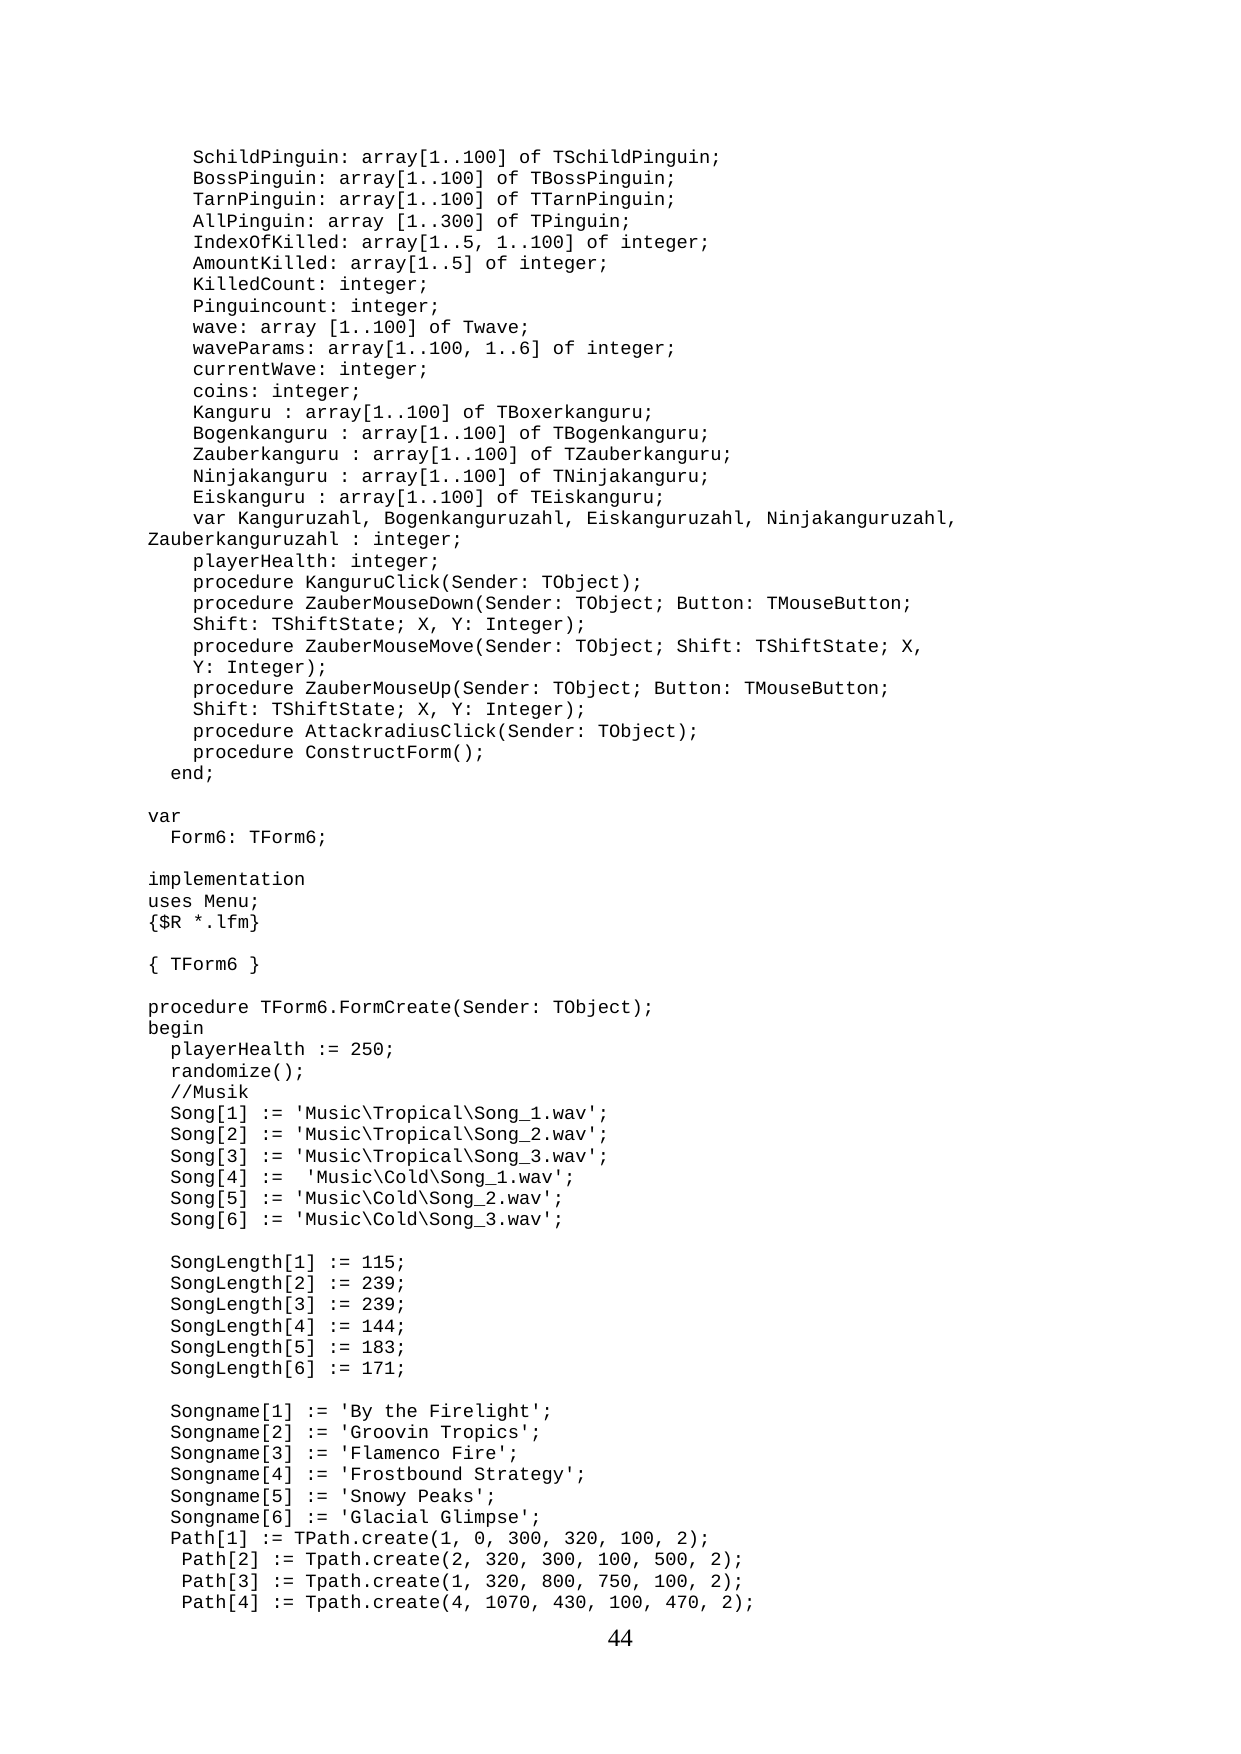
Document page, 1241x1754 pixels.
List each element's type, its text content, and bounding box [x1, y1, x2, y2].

text Song[3] := 'Music\Tropical\Song_3.wav'; [148, 1146, 1093, 1168]
text Song[6] := 'Music\Cold\Song_3.wav'; [148, 1210, 1093, 1231]
text SongLength[6] := 171; [148, 1359, 1093, 1380]
text Shift: TShiftState; X, Y: Integer); [148, 700, 1093, 721]
text uses Menu; [148, 891, 1093, 913]
text { TForm6 } [148, 955, 1093, 976]
text Bogenkanguru : array[1..100] of TBogenkanguru; [148, 424, 1093, 445]
text wave: array [1..100] of Twave; [148, 318, 1093, 339]
text SongLength[4] := 144; [148, 1316, 1093, 1338]
text coins: integer; [148, 381, 1093, 403]
text //Musik [148, 1083, 1093, 1104]
text KilledCount: integer; [148, 275, 1093, 296]
text Form6: TForm6; [148, 828, 1093, 849]
text SchildPinguin: array[1..100] of TSchildPinguin; [148, 148, 1093, 169]
text SongLength[2] := 239; [148, 1274, 1093, 1295]
text Song[4] := 'Music\Cold\Song_1.wav'; [148, 1168, 1093, 1189]
text procedure ZauberMouseUp(Sender: TObject; Button: TMouseButton; [148, 679, 1093, 700]
text {$R *.lfm} [148, 913, 1093, 934]
text Songname[2] := 'Groovin Tropics'; [148, 1423, 1093, 1444]
text var [148, 806, 1093, 828]
text Ninjakanguru : array[1..100] of TNinjakanguru; [148, 466, 1093, 488]
text AllPinguin: array [1..300] of TPinguin; [148, 211, 1093, 233]
text procedure TForm6.FormCreate(Sender: TObject); [148, 998, 1093, 1019]
text playerHealth: integer; [148, 551, 1093, 573]
text Songname[6] := 'Glacial Glimpse'; [148, 1508, 1093, 1529]
text Song[5] := 'Music\Cold\Song_2.wav'; [148, 1189, 1093, 1210]
text Zauberkanguru : array[1..100] of TZauberkanguru; [148, 445, 1093, 466]
text begin [148, 1019, 1093, 1040]
text Pinguincount: integer; [148, 296, 1093, 318]
text Eiskanguru : array[1..100] of TEiskanguru; [148, 488, 1093, 509]
text procedure ZauberMouseMove(Sender: TObject; Shift: TShiftState; X, [148, 636, 1093, 658]
text Path[1] := TPath.create(1, 0, 300, 320, 100, 2); [148, 1529, 1093, 1550]
text procedure ConstructForm(); [148, 743, 1093, 764]
text Y: Integer); [148, 658, 1093, 679]
text TarnPinguin: array[1..100] of TTarnPinguin; [148, 190, 1093, 211]
text Path[2] := Tpath.create(2, 320, 300, 100, 500, 2); [148, 1550, 1093, 1571]
text SongLength[3] := 239; [148, 1295, 1093, 1316]
text BossPinguin: array[1..100] of TBossPinguin; [148, 169, 1093, 190]
text Shift: TShiftState; X, Y: Integer); [148, 615, 1093, 636]
text var Kanguruzahl, Bogenkanguruzahl, Eiskanguruzahl, Ninjakanguruzahl, Zauberkanguruzahl : integer; [148, 509, 1093, 551]
text randomize(); [148, 1061, 1093, 1083]
text end; [148, 764, 1093, 785]
text Songname[5] := 'Snowy Peaks'; [148, 1486, 1093, 1508]
text implementation [148, 870, 1093, 891]
text waveParams: array[1..100, 1..6] of integer; [148, 339, 1093, 360]
text procedure KanguruClick(Sender: TObject); [148, 573, 1093, 594]
text Song[1] := 'Music\Tropical\Song_1.wav'; [148, 1104, 1093, 1125]
text Song[2] := 'Music\Tropical\Song_2.wav'; [148, 1125, 1093, 1146]
text IndexOfKilled: array[1..5, 1..100] of integer; [148, 233, 1093, 254]
text Path[3] := Tpath.create(1, 320, 800, 750, 100, 2); [148, 1571, 1093, 1593]
text currentWave: integer; [148, 360, 1093, 381]
text SongLength[5] := 183; [148, 1338, 1093, 1359]
text SongLength[1] := 115; [148, 1253, 1093, 1274]
text Kanguru : array[1..100] of TBoxerkanguru; [148, 403, 1093, 424]
text Songname[3] := 'Flamenco Fire'; [148, 1444, 1093, 1465]
text Songname[4] := 'Frostbound Strategy'; [148, 1465, 1093, 1486]
text Path[4] := Tpath.create(4, 1070, 430, 100, 470, 2); [148, 1593, 1093, 1614]
text procedure AttackradiusClick(Sender: TObject); [148, 721, 1093, 743]
text Songname[1] := 'By the Firelight'; [148, 1401, 1093, 1423]
text AmountKilled: array[1..5] of integer; [148, 254, 1093, 275]
text procedure ZauberMouseDown(Sender: TObject; Button: TMouseButton; [148, 594, 1093, 615]
text playerHealth := 250; [148, 1040, 1093, 1061]
